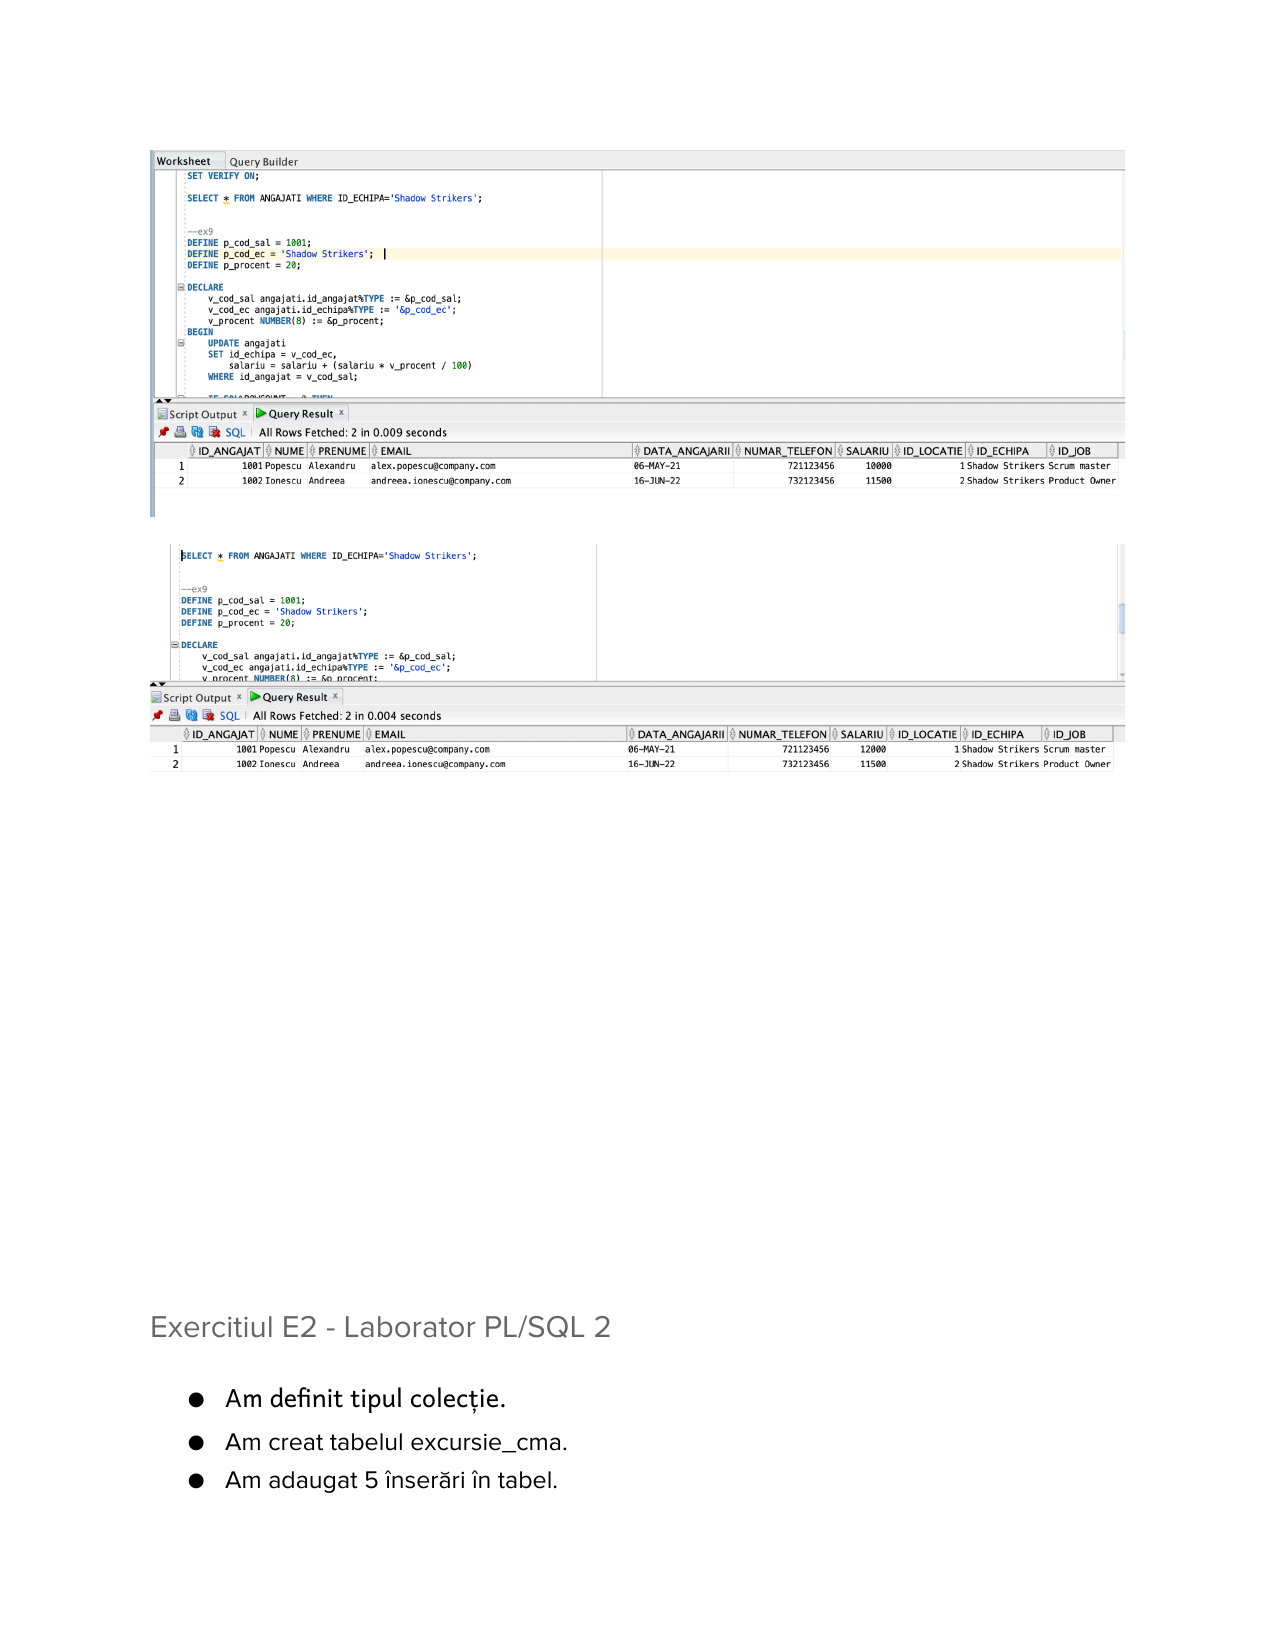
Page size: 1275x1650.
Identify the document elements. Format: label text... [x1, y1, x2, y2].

picture [150, 544, 1125, 811]
list Am definit tipul colecție. [187, 1377, 1125, 1418]
text Exercitiul E2 - Laborator PL/SQL 2 [150, 1309, 1125, 1347]
picture [150, 150, 1125, 517]
list Am adaugat 5 înserări în tabel. [187, 1466, 1125, 1496]
list Am creat tabelul excursie_cma. [187, 1428, 1125, 1458]
